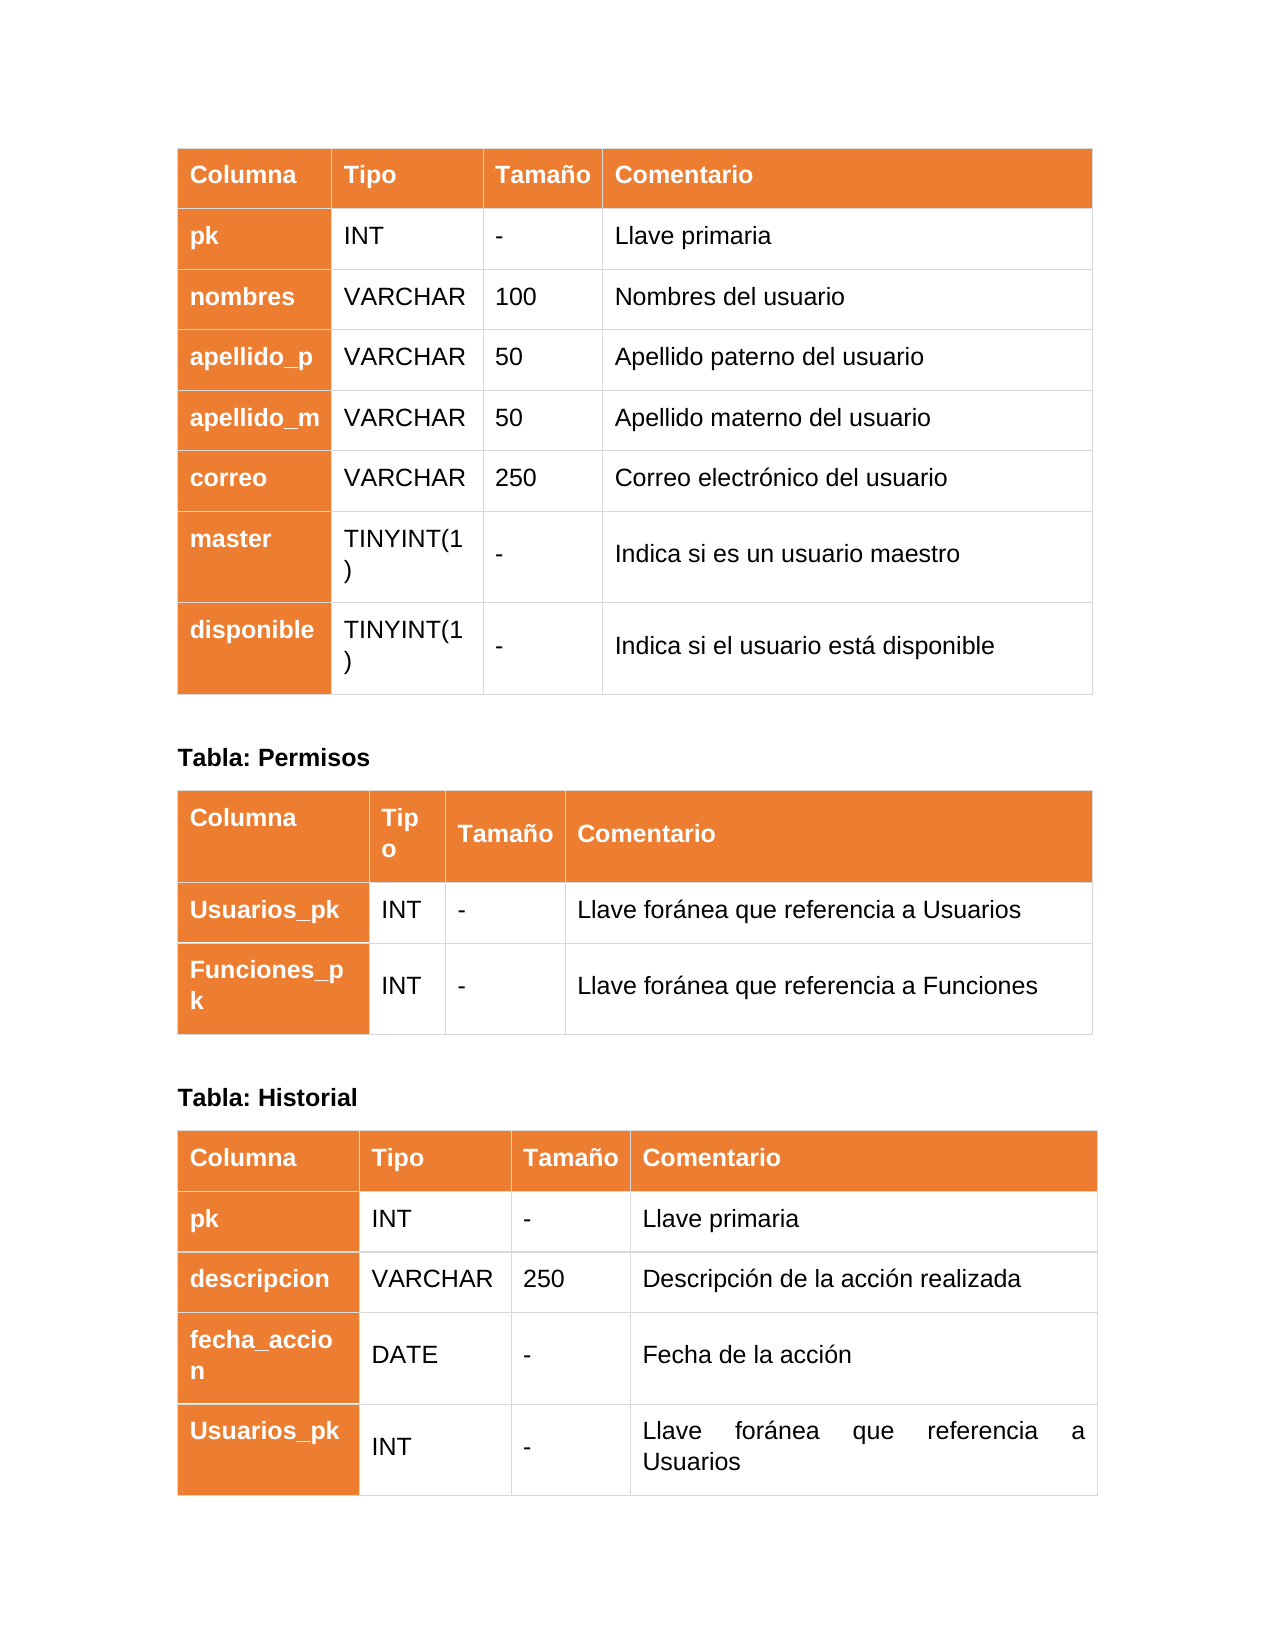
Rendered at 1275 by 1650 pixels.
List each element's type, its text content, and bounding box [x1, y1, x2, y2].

table_cell Indica si el usuario está disponible [603, 603, 1092, 694]
table_cell Descripción de la acción realizada [631, 1253, 1097, 1312]
table_cell VARCHAR [332, 330, 483, 390]
table_cell INT [332, 209, 483, 269]
table_cell INT [360, 1192, 511, 1251]
table_cell apellido_p [178, 330, 331, 390]
table_cell Funciones_pk [178, 944, 369, 1034]
table_header Tamaño [484, 149, 602, 208]
table_cell descripcion [178, 1253, 359, 1312]
table_cell TINYINT(1) [332, 603, 483, 694]
table_cell Apellido paterno del usuario [603, 330, 1092, 390]
table_header Tamaño [512, 1131, 630, 1191]
table_cell nombres [178, 270, 331, 329]
table_cell disponible [178, 603, 331, 694]
table_cell 50 [484, 391, 602, 450]
table_cell pk [178, 209, 331, 269]
table_cell 50 [484, 330, 602, 390]
table_cell Indica si es un usuario maestro [603, 512, 1092, 602]
table_cell - [484, 512, 602, 602]
table_cell - [484, 209, 602, 269]
table_cell 250 [484, 451, 602, 511]
table_cell Usuarios_pk [178, 883, 369, 942]
table_cell Llave primaria [631, 1192, 1097, 1251]
table_header Comentario [631, 1131, 1097, 1191]
table_header Tipo [332, 149, 483, 208]
table_cell Llave foránea que referencia a Funciones [566, 944, 1092, 1034]
table_cell Llave foránea que referencia a Usuarios [566, 883, 1092, 942]
table_cell Nombres del usuario [603, 270, 1092, 329]
table_cell INT [360, 1405, 511, 1495]
table_cell master [178, 512, 331, 602]
table_cell 250 [512, 1253, 630, 1312]
table_header Columna [178, 149, 331, 208]
table_cell INT [370, 883, 445, 942]
text Tabla: Historial [177, 1083, 1098, 1111]
table_header Columna [178, 791, 369, 882]
table_cell Llave primaria [603, 209, 1092, 269]
table_cell - [446, 944, 565, 1034]
table_header Comentario [603, 149, 1092, 208]
table_cell apellido_m [178, 391, 331, 450]
table_cell - [512, 1192, 630, 1251]
text Tabla: Permisos [177, 743, 1098, 771]
table_cell VARCHAR [360, 1253, 511, 1312]
table_cell Correo electrónico del usuario [603, 451, 1092, 511]
table_header Tipo [370, 791, 445, 882]
table_header Comentario [566, 791, 1092, 882]
table_cell - [512, 1405, 630, 1495]
table_cell VARCHAR [332, 391, 483, 450]
table_cell VARCHAR [332, 451, 483, 511]
table_cell Llave foránea que referencia a Usuarios [631, 1405, 1097, 1495]
table_cell Fecha de la acción [631, 1313, 1097, 1403]
table_cell pk [178, 1192, 359, 1251]
table_cell - [446, 883, 565, 942]
table_cell Usuarios_pk [178, 1405, 359, 1495]
table_cell - [484, 603, 602, 694]
table_cell TINYINT(1) [332, 512, 483, 602]
table_header Tipo [360, 1131, 511, 1191]
table_cell correo [178, 451, 331, 511]
table_header Tamaño [446, 791, 565, 882]
table_cell fecha_accion [178, 1313, 359, 1403]
table_cell VARCHAR [332, 270, 483, 329]
table_cell 100 [484, 270, 602, 329]
table_header Columna [178, 1131, 359, 1191]
table_cell DATE [360, 1313, 511, 1403]
table_cell - [512, 1313, 630, 1403]
table_cell Apellido materno del usuario [603, 391, 1092, 450]
table_cell INT [370, 944, 445, 1034]
